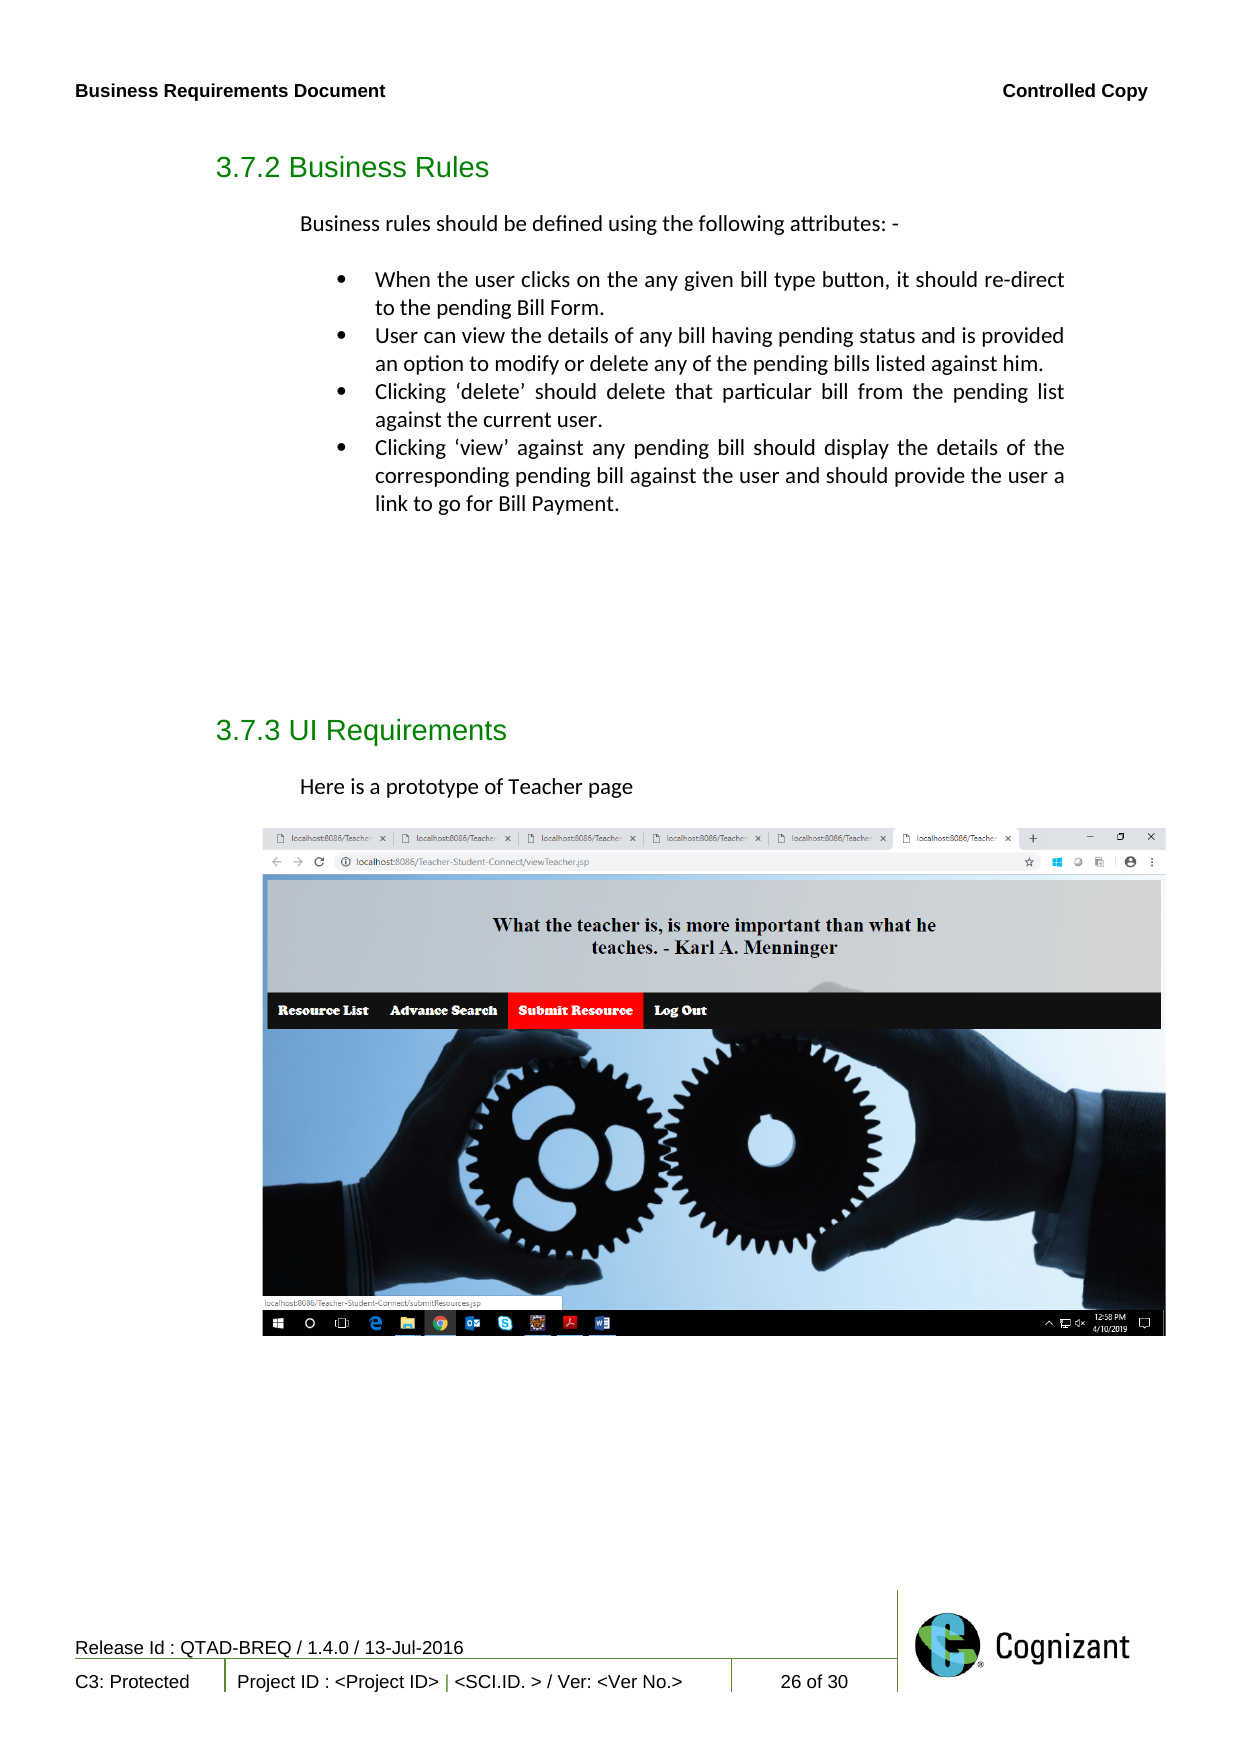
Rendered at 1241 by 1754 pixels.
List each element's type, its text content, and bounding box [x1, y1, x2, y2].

subtitle 3.7.3 UI Requirements [216, 713, 1066, 747]
picture [262, 828, 1166, 1336]
list Clicking ‘view’ against any pending bill should display the details of the corresponding pending bill against the user and should provide the user a link to go for Bill Payment. [337, 433, 1066, 517]
list User can view the details of any bill having pending status and is provided an option to modify or delete any of the pending bills listed against him. [337, 321, 1066, 377]
text Here is a prototype of Teacher page [300, 772, 1078, 800]
list When the user clicks on the any given bill type button, it should re-direct to the pending Bill Form. [337, 265, 1066, 321]
list Clicking ‘delete’ should delete that particular bill from the pending list against the current user. [337, 377, 1066, 433]
subtitle 3.7.2 Business Rules [216, 151, 1066, 184]
picture [898, 1603, 1142, 1692]
text Business rules should be defined using the following attributes: - [300, 209, 1078, 237]
